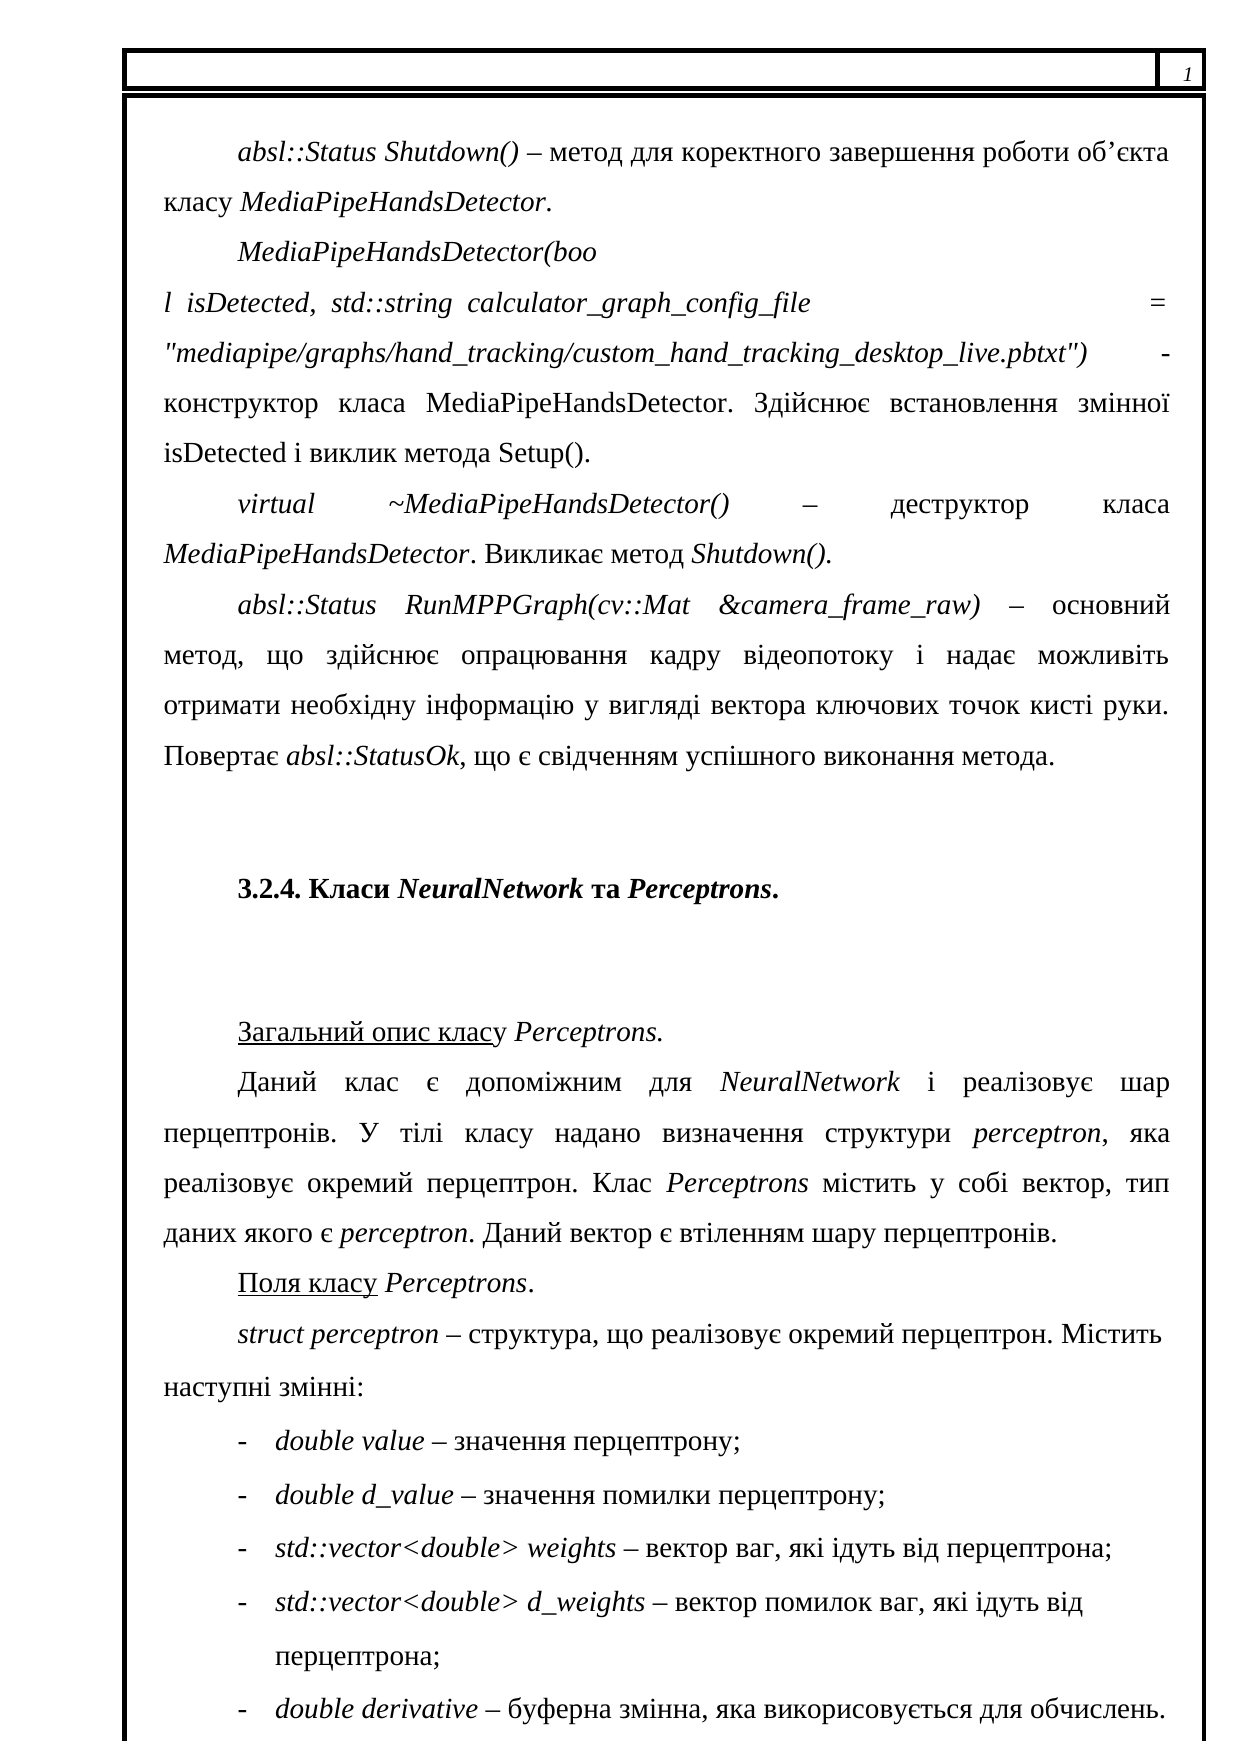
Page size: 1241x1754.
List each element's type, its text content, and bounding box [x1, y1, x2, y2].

table_cell 21 [1160, 53, 1202, 86]
table_cell [127, 53, 1155, 86]
table_header absl::Status Shutdown() – метод для коректного завершення роботи об’єкта класу MediaPipeHandsDetector. MediaPipeHandsDetector(bool_isDetected,_std::string_calculator_graph_config_file = "mediapipe/graphs/hand_tracking/custom_hand_tracking_desktop_live.pbtxt") - конструктор класа MediaPipeHandsDetector. Здійснює встановлення змінної isDetected і виклик метода Setup(). virtual ~MediaPipeHandsDetector() – деструктор класа MediaPipeHandsDetector. Викликає метод Shutdown(). absl::Status RunMPPGraph(cv::Mat &camera_frame_raw) – основний метод, що здійснює опрацювання кадру відеопотоку і надає можливіть отримати необхідну інформацію у вигляді вектора ключових точок кисті руки. Повертає absl::StatusOk, що є свідченням успішного виконання метода. 3.2.4. Класи NeuralNetwork та Perceptrons. Загальний опис класу Perceptrons. Даний клас є допоміжним для NeuralNetwork і реалізовує шар перцептронів. У тілі класу надано визначення структури perceptron, яка реалізовує окремий перцептрон. Клас Perceptrons містить у собі вектор, тип даних якого є perceptron. Даний вектор є втіленням шару перцептронів. Поля класу Perceptrons. struct perceptron – структура, що реалізовує окремий перцептрон. Містить наступні змінні: double value – значення перцептрону; double d_value – значення помилки перцептрону; std::vector<double> weights – вектор ваг, які ідуть від перцептрона; std::vector<double> d_weights – вектор помилок ваг, які ідуть від перцептрона; double derivative – буферна змінна, яка викорисовується для обчислень. [127, 98, 1202, 1741]
